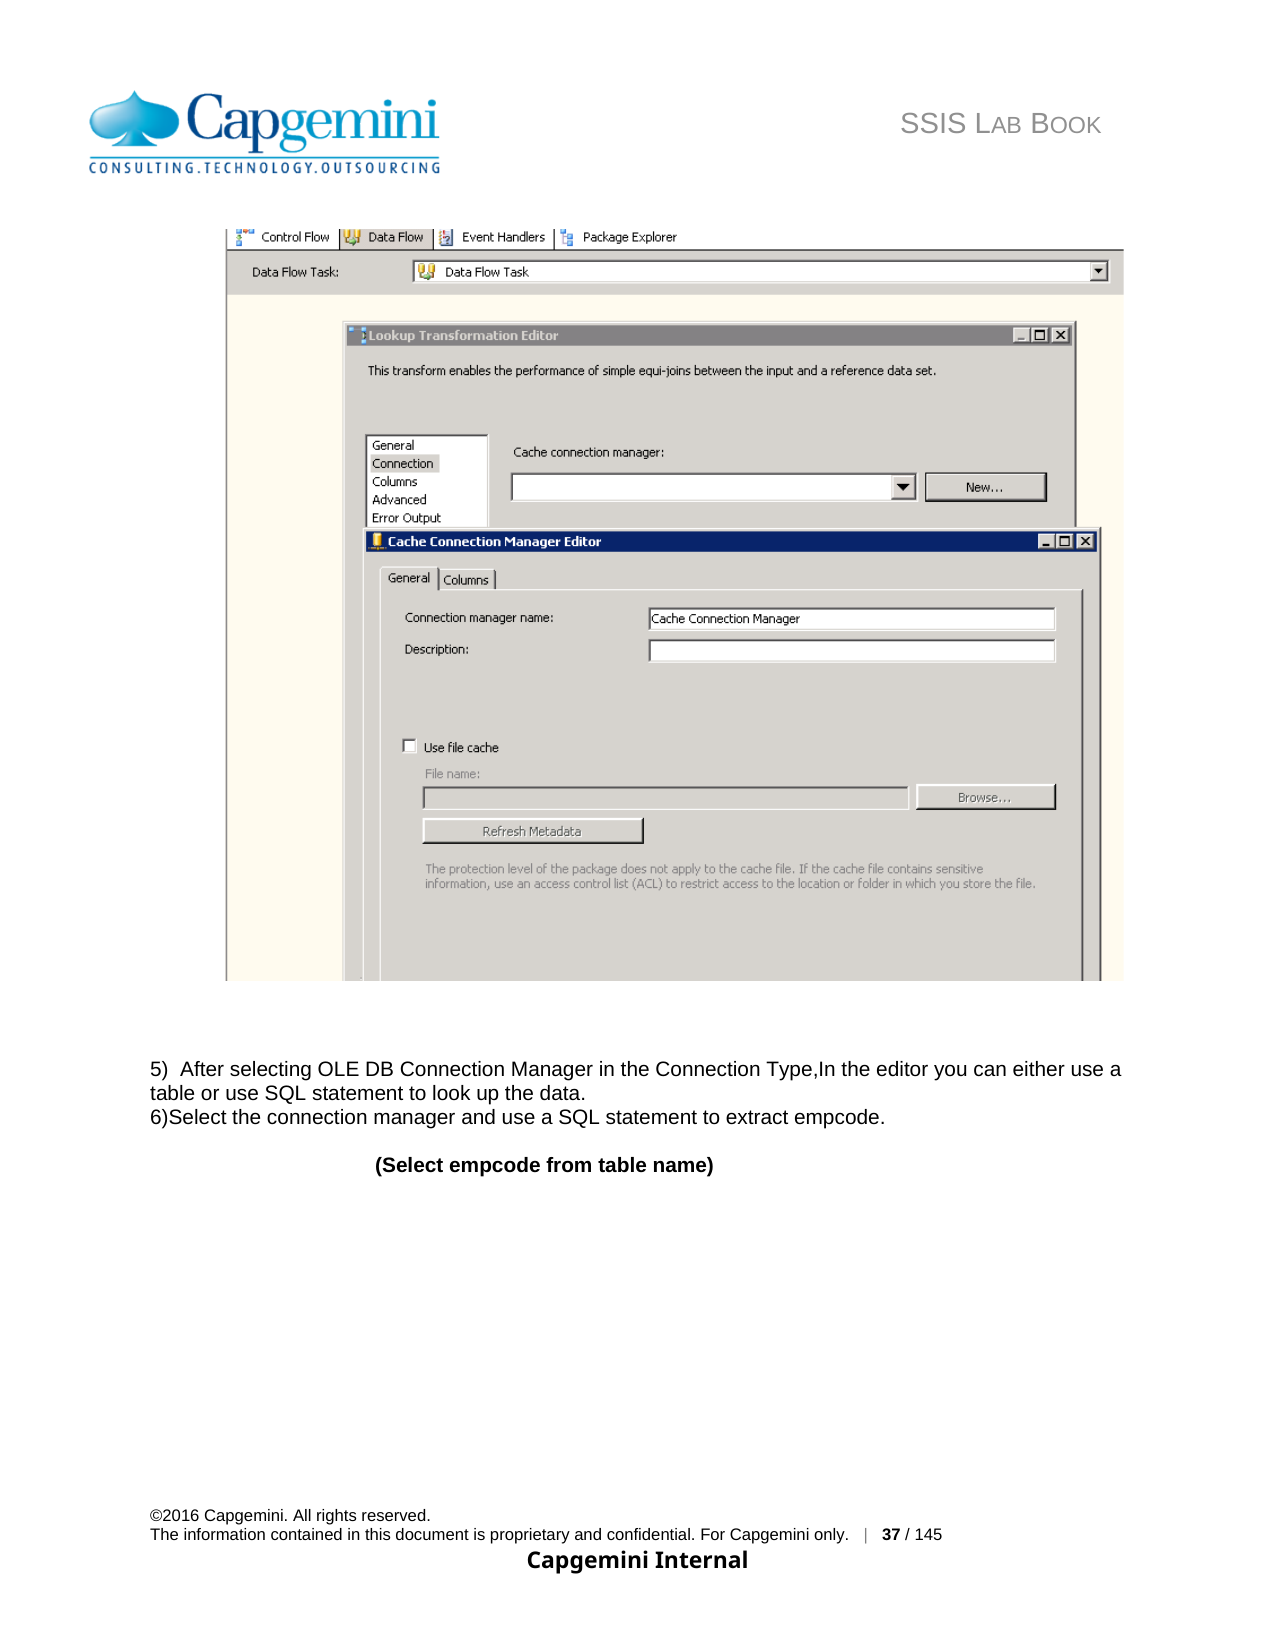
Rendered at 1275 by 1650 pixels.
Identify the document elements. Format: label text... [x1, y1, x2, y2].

picture [87, 89, 443, 177]
picture [225, 229, 1124, 981]
text (Select empcode from table name) [150, 1153, 1125, 1177]
text 6)Select the connection manager and use a SQL statement to extract empcode. [150, 1105, 1125, 1129]
text 5) After selecting OLE DB Connection Manager in the Connection Type,In the editor you can either use a table or use SQL statement to look up the data. [150, 1057, 1125, 1105]
